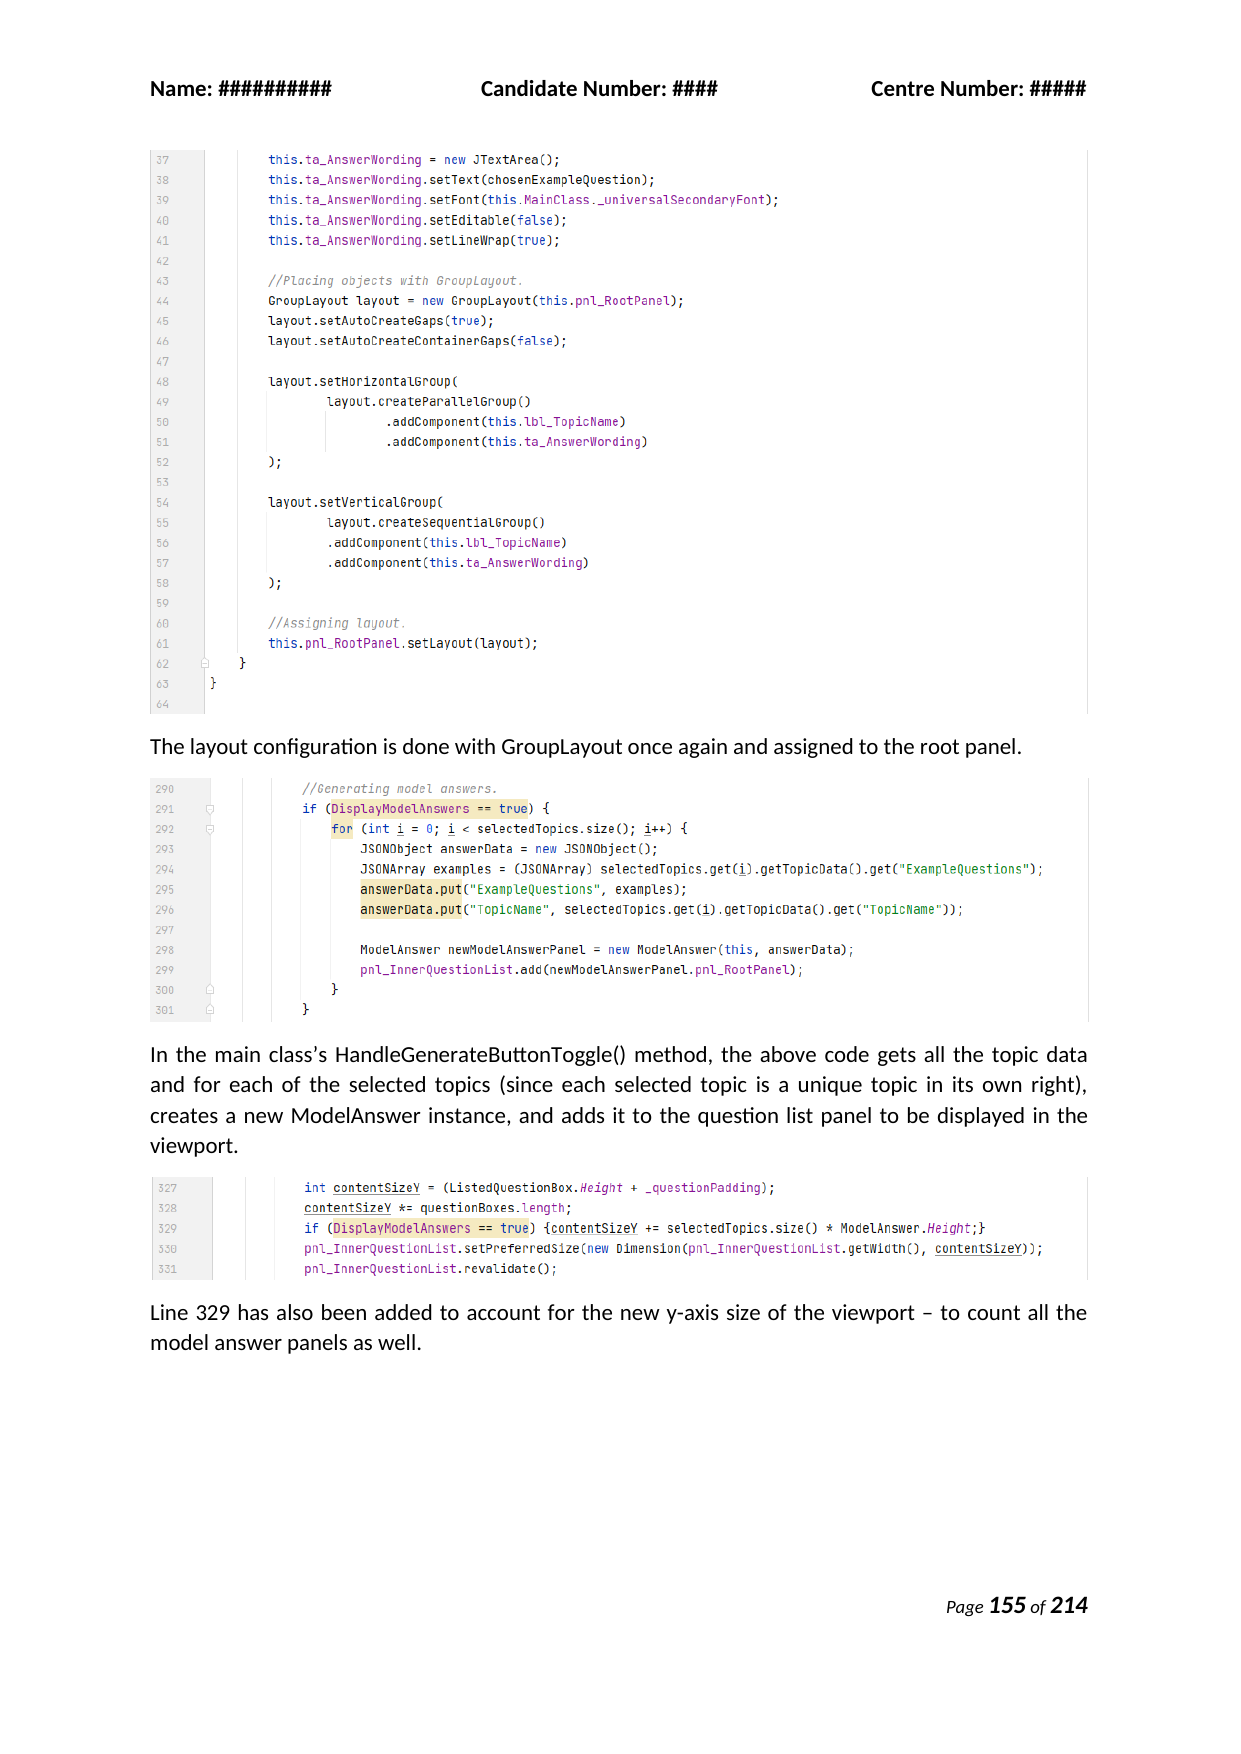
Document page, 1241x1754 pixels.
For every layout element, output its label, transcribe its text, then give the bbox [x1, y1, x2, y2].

text The layout configuration is done with GroupLayout once again and assigned to the root panel. [150, 732, 1090, 760]
picture [150, 1177, 1091, 1280]
picture [150, 778, 1091, 1022]
text In the main class’s HandleGenerateButtonToggle() method, the above code gets all the topic data and for each of the selected topics (since each selected topic is a unique topic in its own right), creates a new ModelAnswer instance, and adds it to the question list panel to be displayed in the viewport. [150, 1040, 1090, 1159]
text Line 329 has also been added to account for the new y-axis size of the viewport – to count all the model answer panels as well. [150, 1298, 1090, 1356]
picture [150, 150, 1091, 714]
